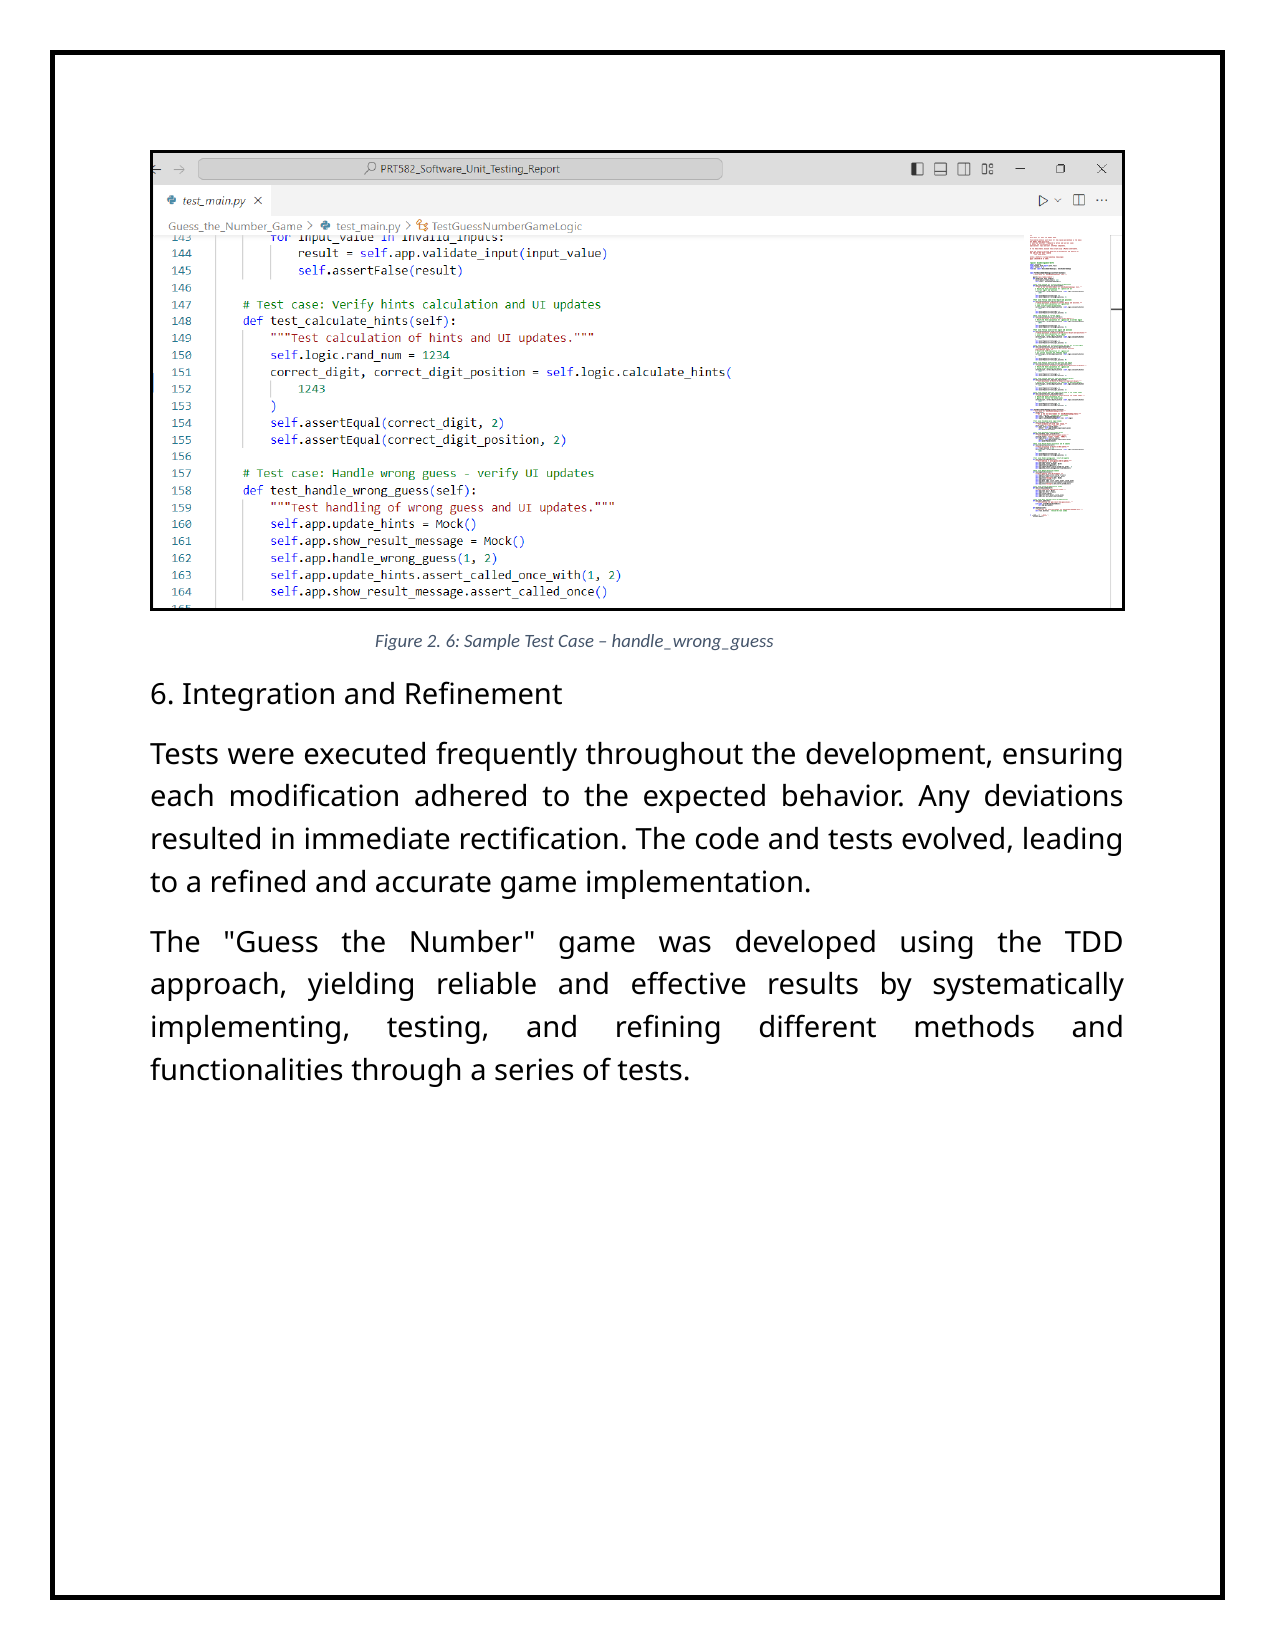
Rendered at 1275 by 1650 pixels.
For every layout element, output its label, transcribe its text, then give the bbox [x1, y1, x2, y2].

picture [153, 153, 1122, 608]
text Tests were executed frequently throughout the development, ensuring each modification adhered to the expected behavior. Any deviations resulted in immediate rectification. The code and tests evolved, leading to a refined and accurate game implementation. [150, 733, 1125, 901]
text 6. Integration and Refinement [150, 673, 1125, 713]
text The "Guess the Number" game was developed using the TDD approach, yielding reliable and effective results by systematically implementing, testing, and refining different methods and functionalities through a series of tests. [150, 921, 1125, 1089]
